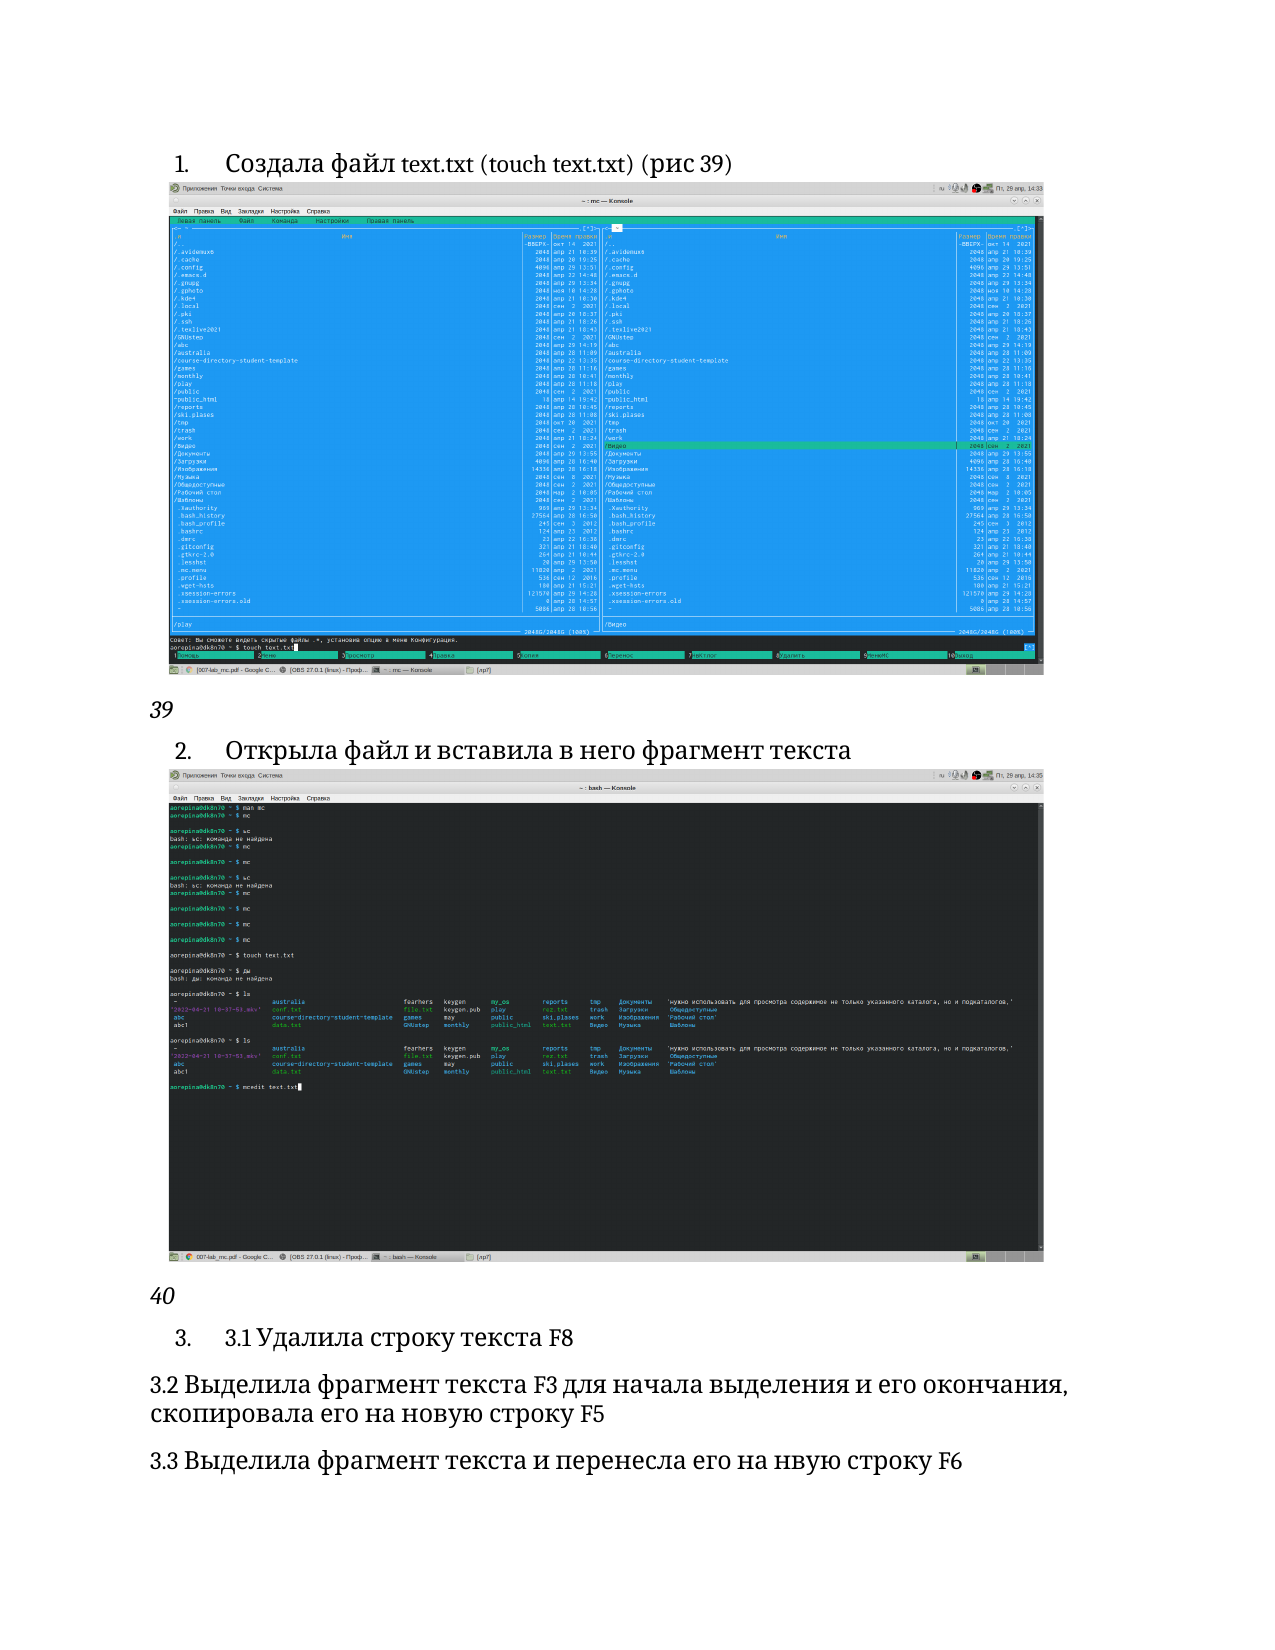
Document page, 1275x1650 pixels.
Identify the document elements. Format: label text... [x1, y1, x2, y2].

text 39 [150, 696, 1125, 724]
text 40 [150, 1282, 1125, 1311]
list Открыла файл и вставила в него фрагмент текста [175, 737, 1125, 766]
list 3.1 Удалила строку текста F8 [175, 1323, 1125, 1352]
picture [168, 182, 1044, 675]
list Создала файл text.txt (touch text.txt) (рис 39) [175, 150, 1125, 179]
picture [168, 769, 1044, 1262]
text 3.3 Выделила фрагмент текста и перенесла его на нвую строку F6 [150, 1447, 1125, 1476]
text 3.2 Выделила фрагмент текста F3 для начала выделения и его окончания, скопировала его на новую строку F5 [150, 1371, 1125, 1428]
